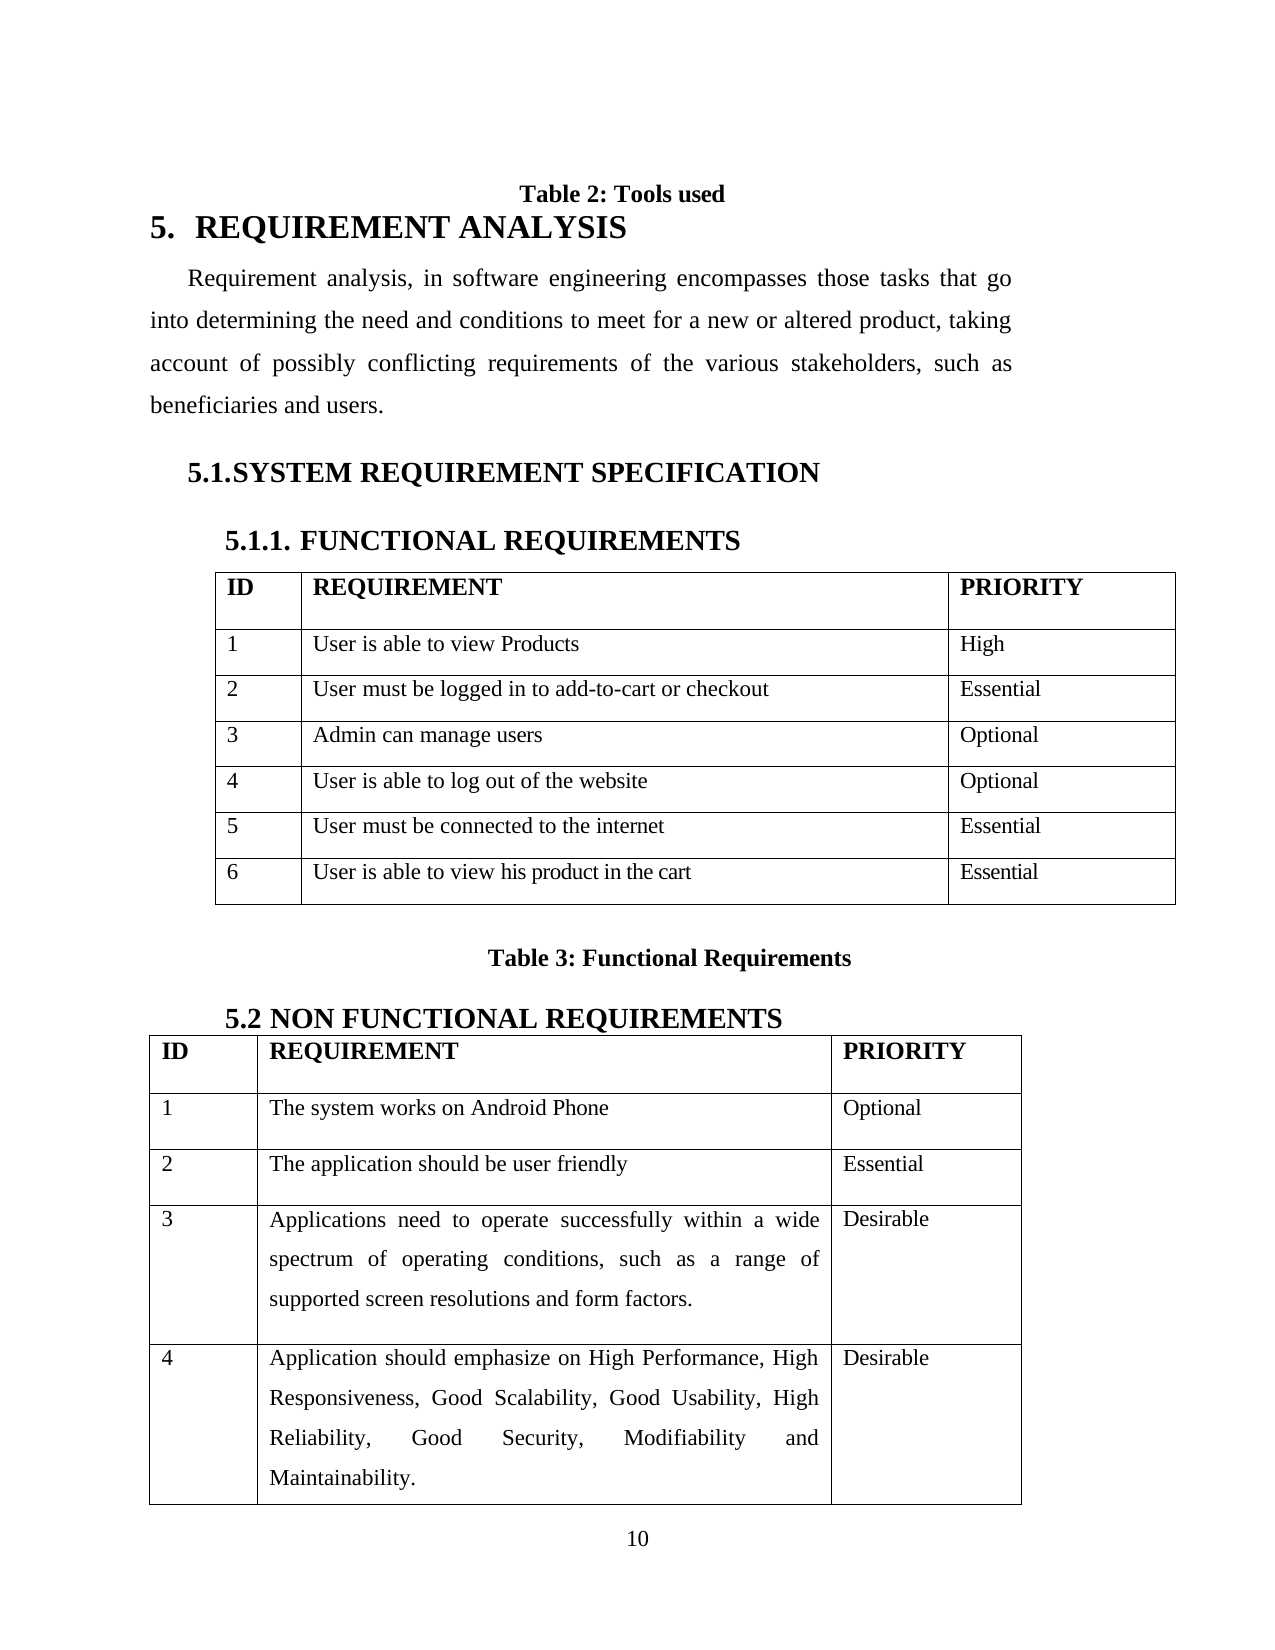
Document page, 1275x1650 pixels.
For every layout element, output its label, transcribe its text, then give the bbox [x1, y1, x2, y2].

table_cell 6 [216, 859, 301, 904]
text Table 2: Tools used [519, 179, 1125, 207]
table_cell 4 [150, 1345, 257, 1504]
subtitle SYSTEM REQUIREMENT SPECIFICATION [187, 455, 1125, 488]
table_cell High [949, 630, 1175, 674]
table_cell The application should be user friendly [258, 1150, 831, 1205]
table_header PRIORITY [949, 573, 1175, 629]
table_cell 1 [150, 1094, 257, 1149]
table_cell 1 [216, 630, 301, 674]
table_cell 2 [216, 676, 301, 721]
table_cell 3 [216, 722, 301, 766]
list REQUIREMENT ANALYSIS [150, 207, 1125, 246]
table_cell User is able to view his product in the cart [302, 859, 948, 904]
table_header REQUIREMENT [302, 573, 948, 629]
table_cell User is able to log out of the website [302, 767, 948, 812]
table_cell Applications need to operate successfully within a wide spectrum of operating conditions, such as a range of supported screen resolutions and form factors. [258, 1206, 831, 1343]
text Table 3: Functional Requirements [488, 943, 1125, 972]
table_cell Essential [949, 859, 1175, 904]
table_cell 2 [150, 1150, 257, 1205]
table_header ID [216, 573, 301, 629]
table_cell 3 [150, 1206, 257, 1343]
subtitle FUNCTIONAL REQUIREMENTS [225, 523, 1125, 557]
table_cell User must be connected to the internet [302, 813, 948, 858]
table_cell The system works on Android Phone [258, 1094, 831, 1149]
table_cell Optional [949, 722, 1175, 766]
table_cell Essential [949, 676, 1175, 721]
table_header REQUIREMENT [258, 1036, 831, 1093]
table_header ID [150, 1036, 257, 1093]
table_cell User must be logged in to add-to-cart or checkout [302, 676, 948, 721]
table_cell 5 [216, 813, 301, 858]
table_header PRIORITY [832, 1036, 1021, 1093]
table_cell Desirable [832, 1345, 1021, 1504]
subtitle NON FUNCTIONAL REQUIREMENTS [225, 1001, 1125, 1035]
text Requirement analysis, in software engineering encompasses those tasks that go into determining the need and conditions to meet for a new or altered product, taking account of possibly conflicting requirements of the various stakeholders, such as beneficiaries and users. [150, 263, 1012, 419]
table_cell Optional [949, 767, 1175, 812]
table_cell User is able to view Products [302, 630, 948, 674]
table_cell Desirable [832, 1206, 1021, 1343]
table_cell Essential [832, 1150, 1021, 1205]
table_cell Admin can manage users [302, 722, 948, 766]
table_cell Optional [832, 1094, 1021, 1149]
table_cell 4 [216, 767, 301, 812]
table_cell Essential [949, 813, 1175, 858]
table_cell Application should emphasize on High Performance, High Responsiveness, Good Scalability, Good Usability, High Reliability, Good Security, Modifiability and Maintainability. [258, 1345, 831, 1504]
